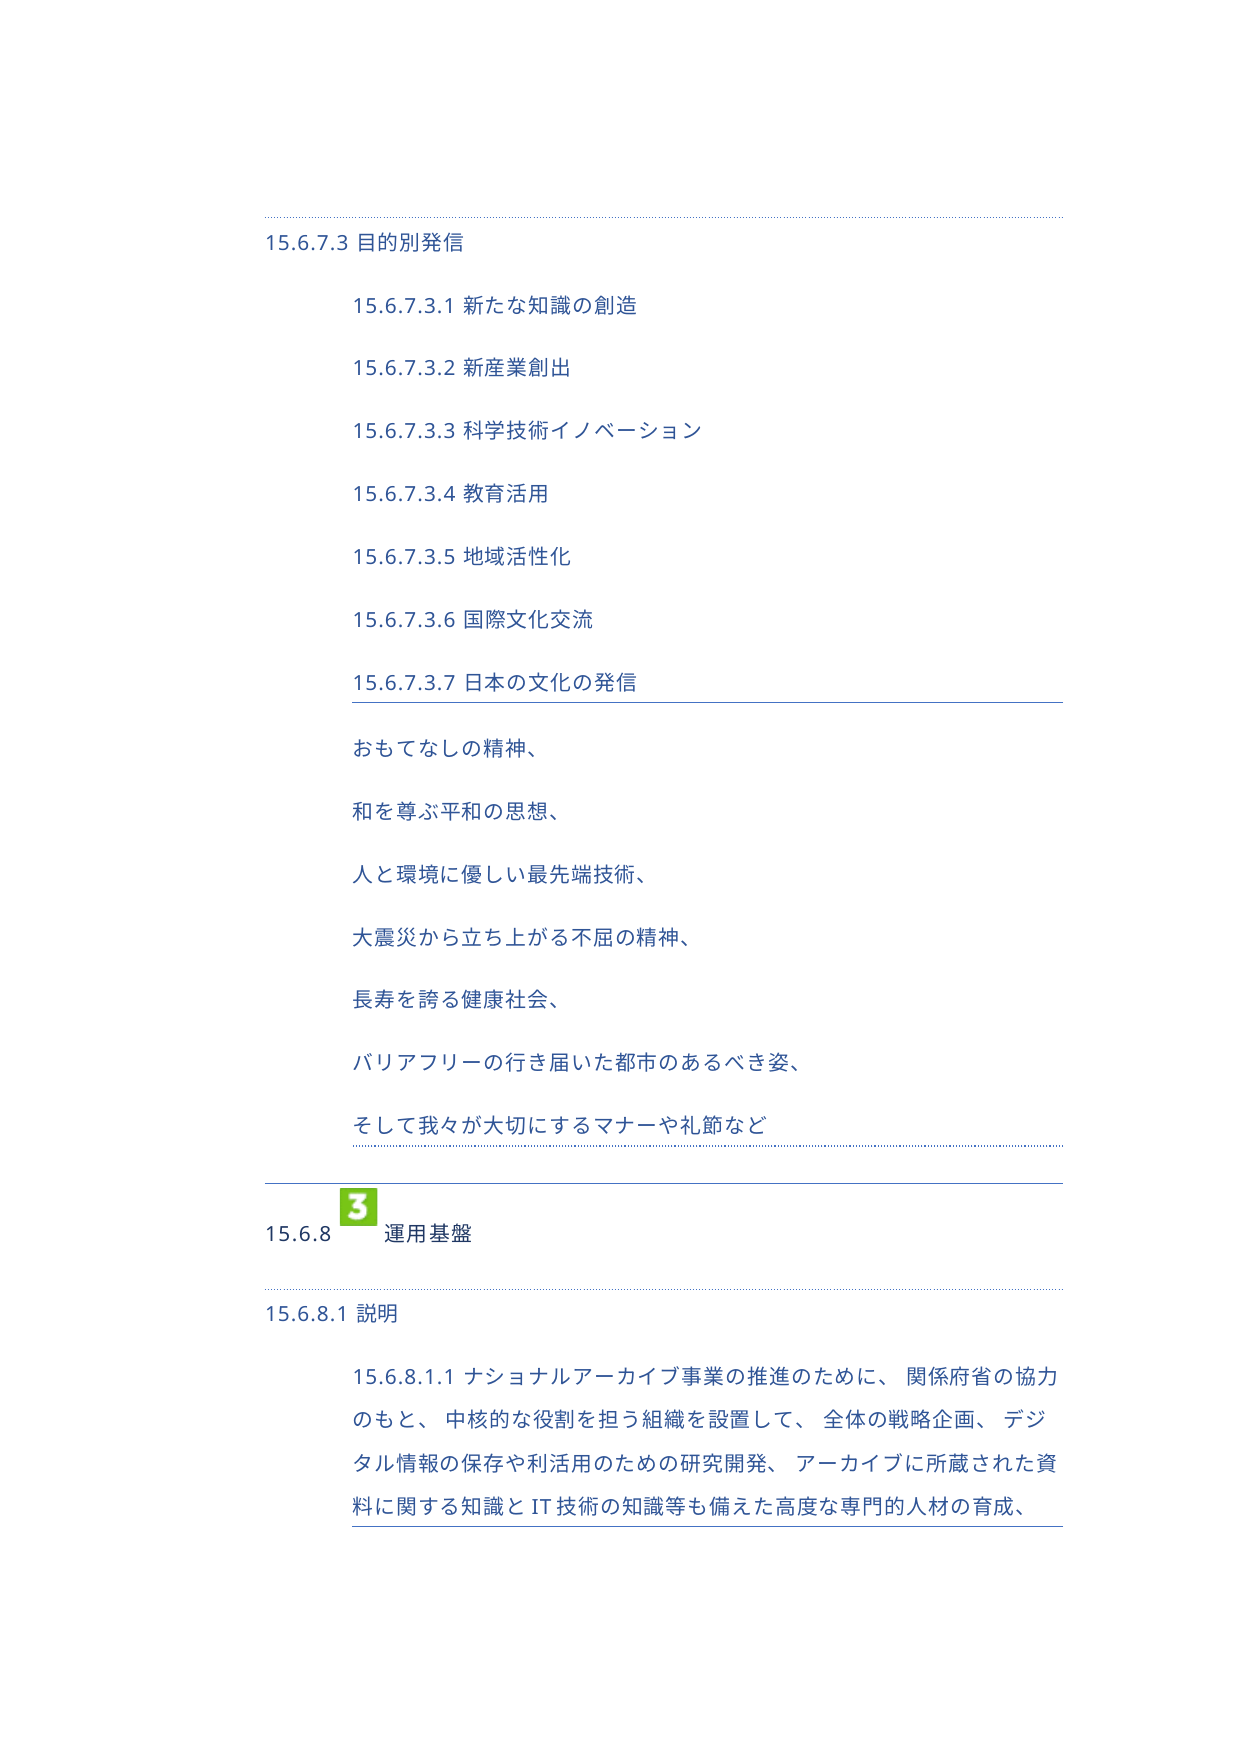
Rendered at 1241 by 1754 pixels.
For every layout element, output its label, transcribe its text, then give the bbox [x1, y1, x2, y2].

text 新産業創出 [352, 348, 1063, 386]
text 運用基盤 [265, 1184, 1063, 1263]
text 地域活性化 [352, 537, 1063, 574]
text バリアフリーの行き届いた都市のあるべき姿、 [352, 1043, 1063, 1080]
text 国際文化交流 [352, 599, 1063, 637]
text 長寿を誇る健康社会、 [352, 980, 1063, 1017]
picture [339, 1188, 378, 1226]
text 人と環境に優しい最先端技術、 [352, 854, 1063, 892]
text 新たな知識の創造 [352, 285, 1063, 323]
text 目的別発信 [265, 217, 1063, 260]
text 説明 [265, 1288, 1063, 1332]
text おもてなしの精神、 [352, 729, 1063, 766]
text そして我々が大切にするマナーや礼節など [352, 1106, 1063, 1147]
text 教育活用 [352, 474, 1063, 511]
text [352, 1357, 1063, 1526]
text 科学技術イノベーション [352, 411, 1063, 448]
text 和を尊ぶ平和の思想、 [352, 791, 1063, 829]
text 日本の文化の発信 [352, 662, 1063, 702]
text 大震災から立ち上がる不屈の精神、 [352, 917, 1063, 954]
